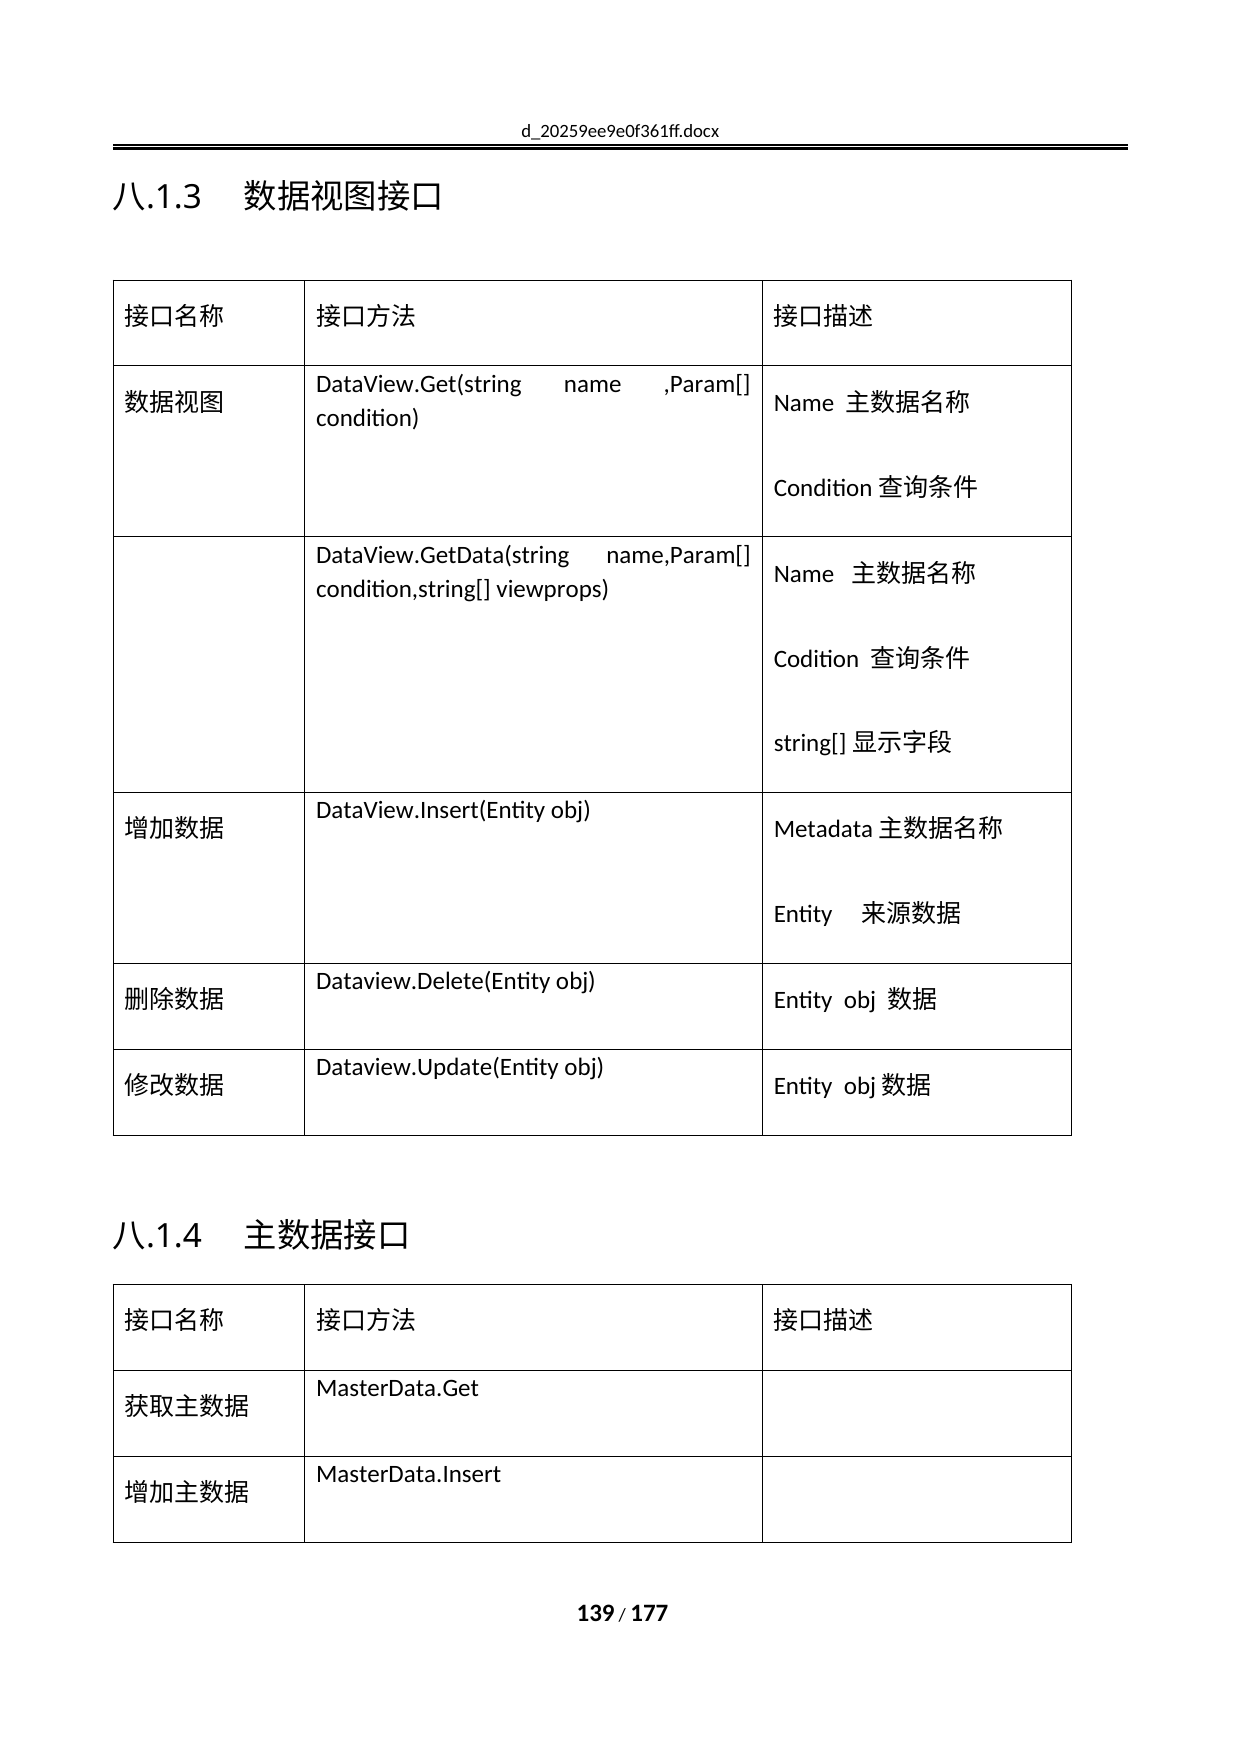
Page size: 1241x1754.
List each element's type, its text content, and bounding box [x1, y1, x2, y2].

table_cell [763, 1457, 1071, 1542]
text 数据视图接口 [112, 161, 1128, 228]
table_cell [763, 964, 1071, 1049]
text 主数据接口 [112, 1199, 1128, 1267]
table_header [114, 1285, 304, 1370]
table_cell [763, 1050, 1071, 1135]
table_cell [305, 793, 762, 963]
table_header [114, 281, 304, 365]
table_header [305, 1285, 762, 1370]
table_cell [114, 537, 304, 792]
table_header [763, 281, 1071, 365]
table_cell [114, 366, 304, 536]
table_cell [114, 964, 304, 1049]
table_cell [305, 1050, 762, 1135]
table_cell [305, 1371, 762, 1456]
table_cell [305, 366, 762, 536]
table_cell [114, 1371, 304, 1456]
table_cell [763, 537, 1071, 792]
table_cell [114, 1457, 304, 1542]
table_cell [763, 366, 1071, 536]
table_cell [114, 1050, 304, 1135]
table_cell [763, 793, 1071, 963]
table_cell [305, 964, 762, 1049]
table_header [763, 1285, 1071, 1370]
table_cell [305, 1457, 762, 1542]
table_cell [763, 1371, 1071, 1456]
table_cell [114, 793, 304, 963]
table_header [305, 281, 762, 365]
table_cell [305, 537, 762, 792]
